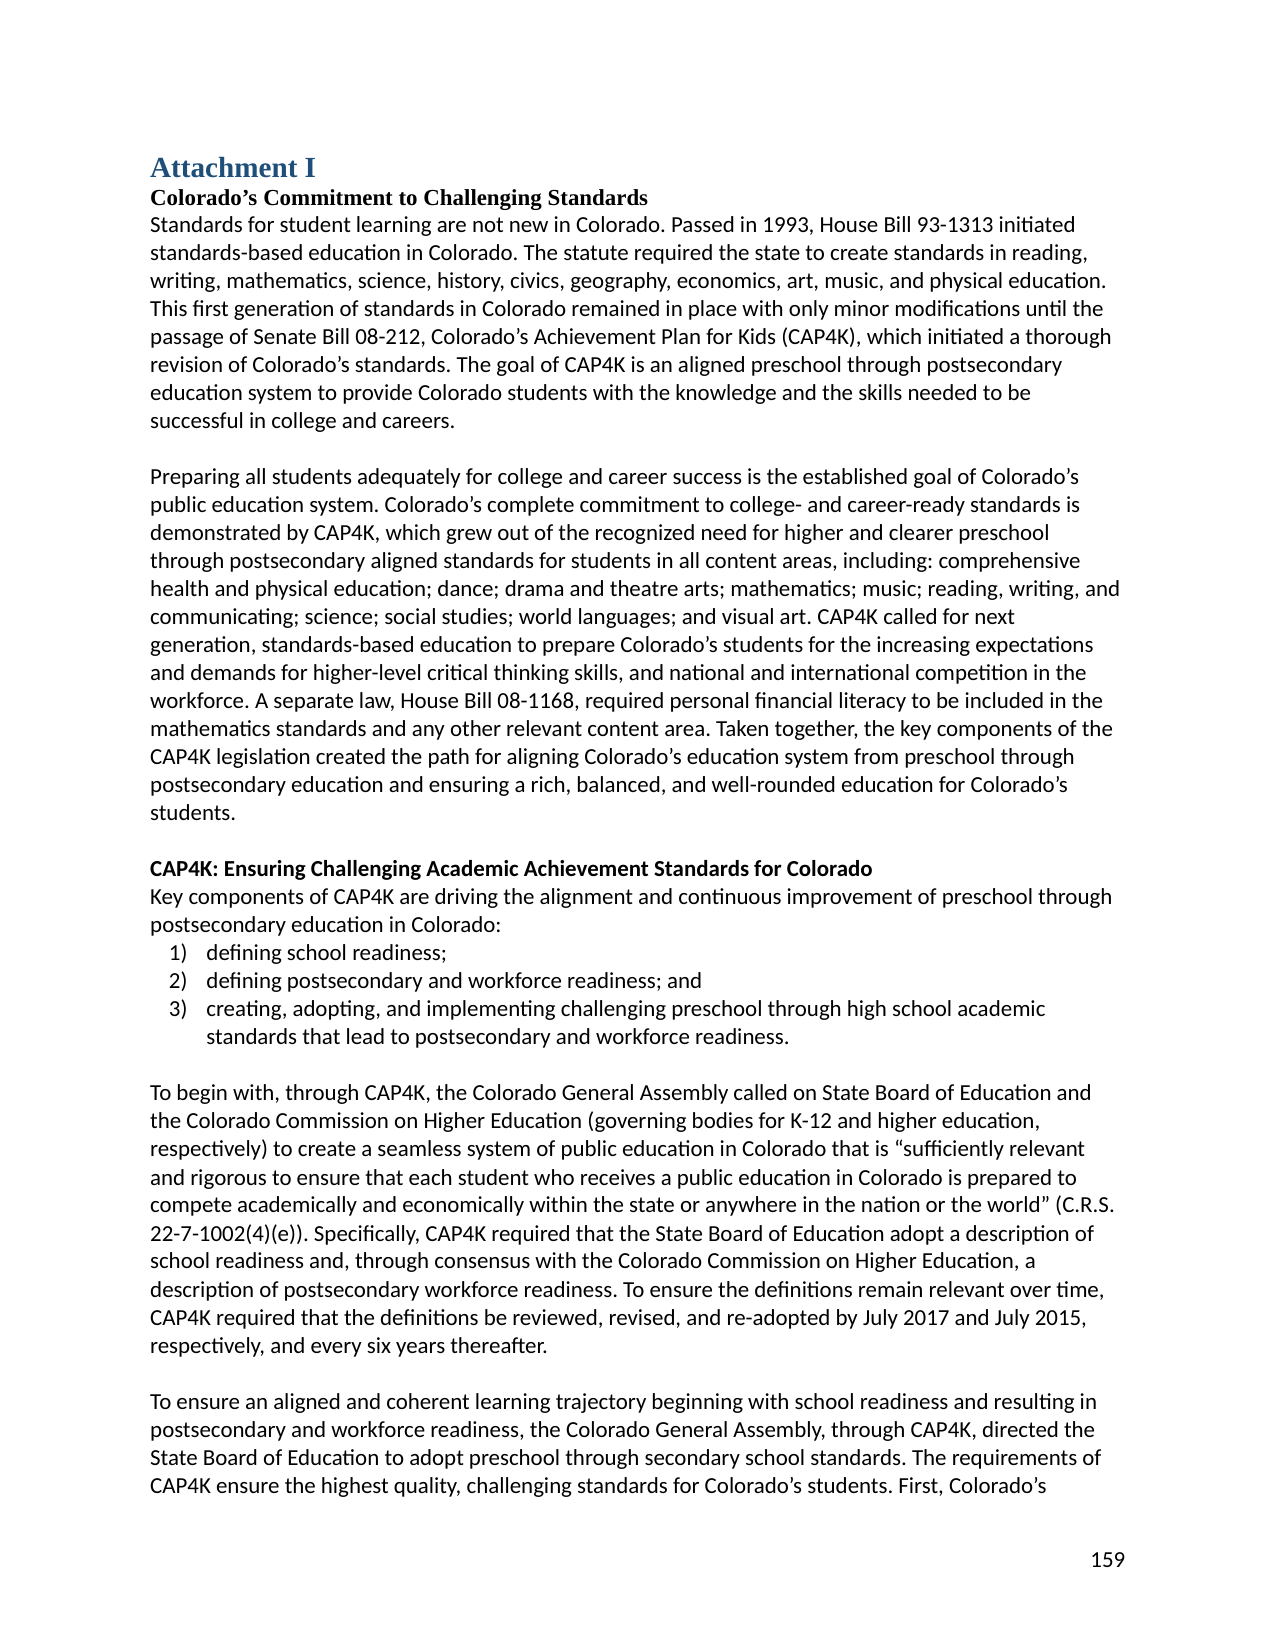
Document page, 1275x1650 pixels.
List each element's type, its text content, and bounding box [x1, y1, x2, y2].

text CAP4K: Ensuring Challenging Academic Achievement Standards for Colorado [150, 854, 1125, 882]
subtitle Attachment I [150, 150, 1125, 183]
text To begin with, through CAP4K, the Colorado General Assembly called on State Board of Education and the Colorado Commission on Higher Education (governing bodies for K-12 and higher education, respectively) to create a seamless system of public education in Colorado that is “sufficiently relevant and rigorous to ensure that each student who receives a public education in Colorado is prepared to compete academically and economically within the state or anywhere in the nation or the world” (C.R.S. 22-7-1002(4)(e)). Specifically, CAP4K required that the State Board of Education adopt a description of school readiness and, through consensus with the Colorado Commission on Higher Education, a description of postsecondary workforce readiness. To ensure the definitions remain relevant over time, CAP4K required that the definitions be reviewed, revised, and re-adopted by July 2017 and July 2015, respectively, and every six years thereafter. [150, 1078, 1125, 1359]
subtitle Colorado’s Commitment to Challenging Standards [150, 183, 1125, 210]
list defining postsecondary and workforce readiness; and [169, 966, 1125, 994]
text Key components of CAP4K are driving the alignment and continuous improvement of preschool through postsecondary education in Colorado: [150, 882, 1125, 938]
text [150, 1387, 1125, 1499]
text Standards for student learning are not new in Colorado. Passed in 1993, House Bill 93-1313 initiated standards-based education in Colorado. The statute required the state to create standards in reading, writing, mathematics, science, history, civics, geography, economics, art, music, and physical education. This first generation of standards in Colorado remained in place with only minor modifications until the passage of Senate Bill 08-212, Colorado’s Achievement Plan for Kids (CAP4K), which initiated a thorough revision of Colorado’s standards. The goal of CAP4K is an aligned preschool through postsecondary education system to provide Colorado students with the knowledge and the skills needed to be successful in college and careers. [150, 210, 1125, 434]
list defining school readiness; [169, 938, 1125, 966]
list creating, adopting, and implementing challenging preschool through high school academic standards that lead to postsecondary and workforce readiness. [169, 994, 1125, 1051]
text Preparing all students adequately for college and career success is the established goal of Colorado’s public education system. Colorado’s complete commitment to college- and career-ready standards is demonstrated by CAP4K, which grew out of the recognized need for higher and clearer preschool through postsecondary aligned standards for students in all content areas, including: comprehensive health and physical education; dance; drama and theatre arts; mathematics; music; reading, writing, and communicating; science; social studies; world languages; and visual art. CAP4K called for next generation, standards-based education to prepare Colorado’s students for the increasing expectations and demands for higher-level critical thinking skills, and national and international competition in the workforce. A separate law, House Bill 08-1168, required personal financial literacy to be included in the mathematics standards and any other relevant content area. Taken together, the key components of the CAP4K legislation created the path for aligning Colorado’s education system from preschool through postsecondary education and ensuring a rich, balanced, and well-rounded education for Colorado’s students. [150, 462, 1125, 826]
